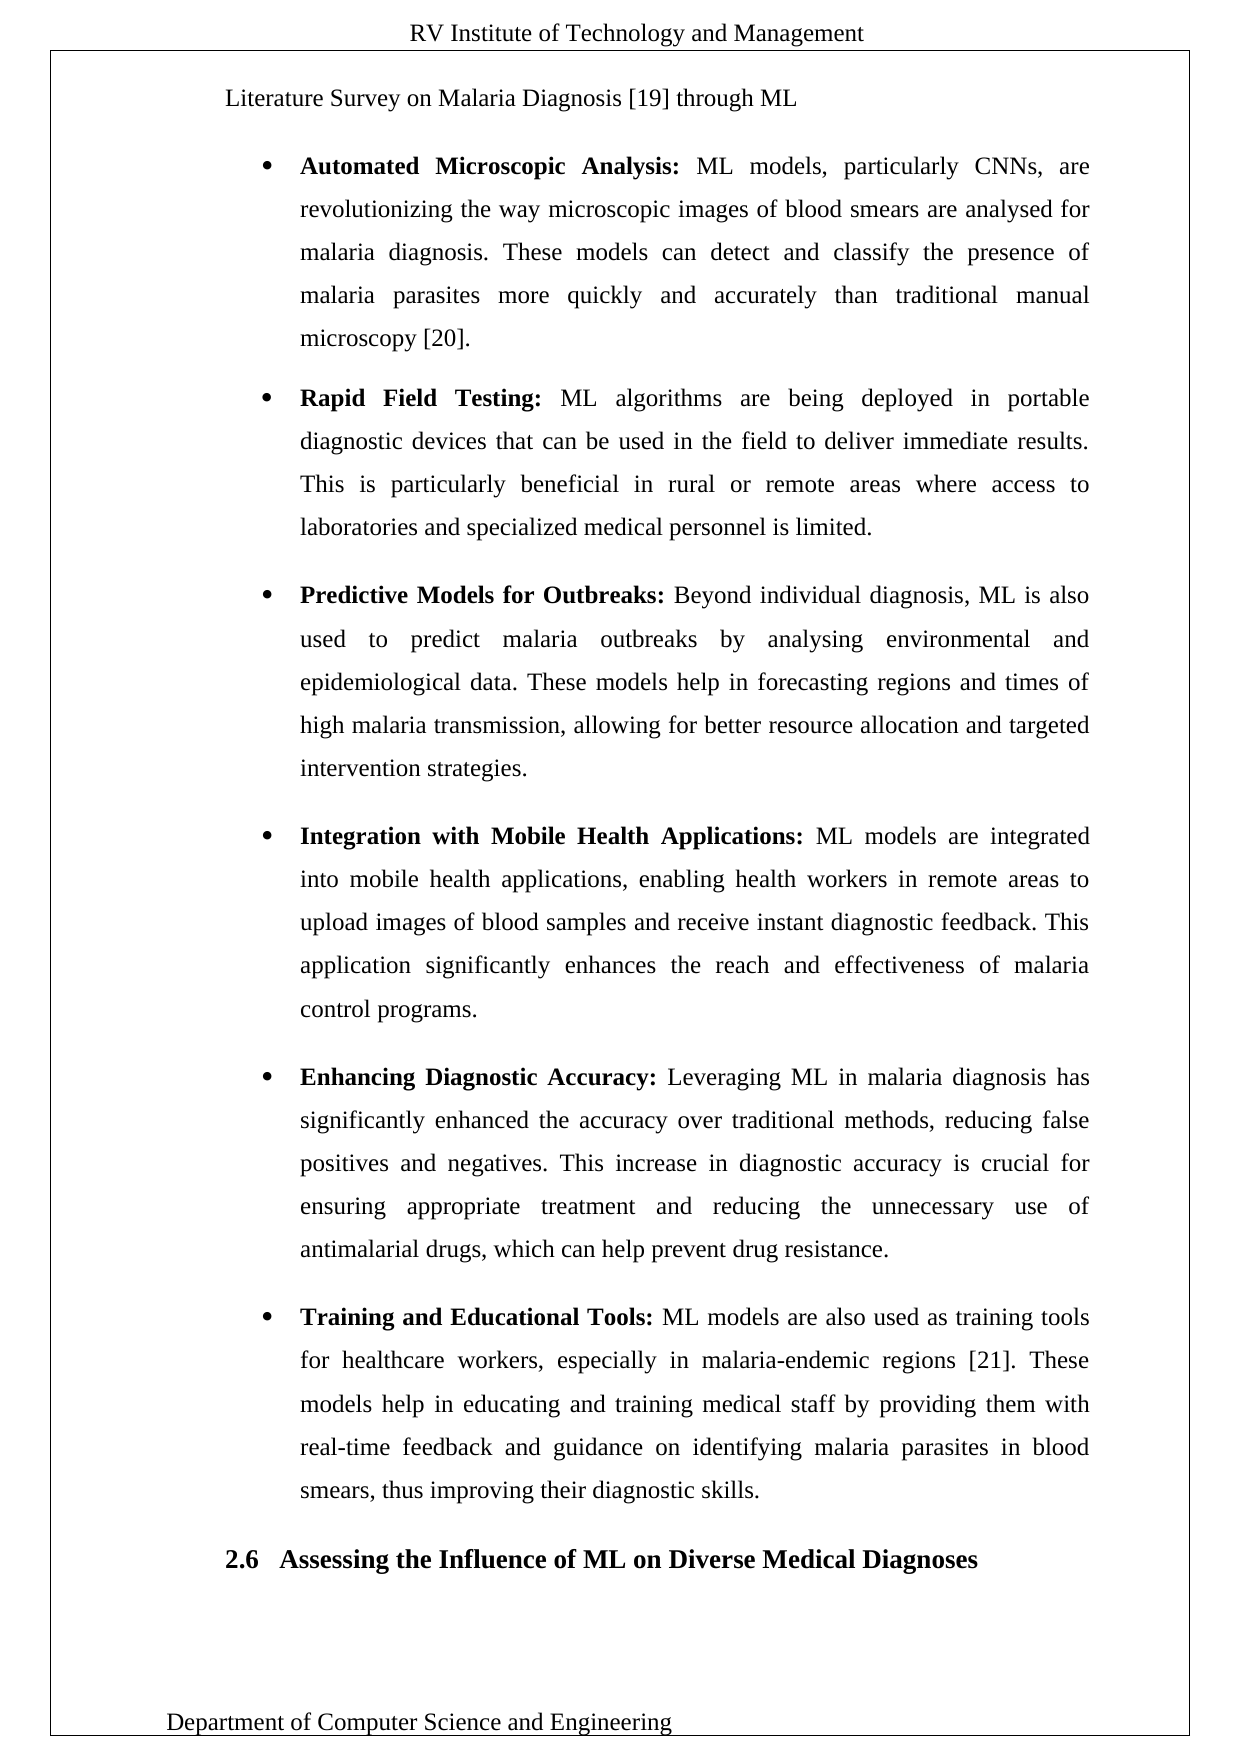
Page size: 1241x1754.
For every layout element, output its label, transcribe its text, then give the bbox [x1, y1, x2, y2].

list Enhancing Diagnostic Accuracy: Leveraging ML in malaria diagnosis has significantly enhanced the accuracy over traditional methods, reducing false positives and negatives. This increase in diagnostic accuracy is crucial for ensuring appropriate treatment and reducing the unnecessary use of antimalarial drugs, which can help prevent drug resistance. [263, 1062, 1090, 1263]
list Automated Microscopic Analysis: ML models, particularly CNNs, are revolutionizing the way microscopic images of blood smears are analysed for malaria diagnosis. These models can detect and classify the presence of malaria parasites more quickly and accurately than traditional manual microscopy [20]. [263, 151, 1090, 352]
list Training and Educational Tools: ML models are also used as training tools for healthcare workers, especially in malaria-endemic regions [21]. These models help in educating and training medical staff by providing them with real-time feedback and guidance on identifying malaria parasites in blood smears, thus improving their diagnostic skills. [263, 1302, 1090, 1504]
list Rapid Field Testing: ML algorithms are being deployed in portable diagnostic devices that can be used in the field to deliver immediate results. This is particularly beneficial in rural or remote areas where access to laboratories and specialized medical personnel is limited. [262, 383, 1090, 541]
text Literature Survey on Malaria Diagnosis [19] through ML [225, 83, 1090, 111]
list Integration with Mobile Health Applications: ML models are integrated into mobile health applications, enabling health workers in remote areas to upload images of blood samples and receive instant diagnostic feedback. This application significantly enhances the reach and effectiveness of malaria control programs. [263, 821, 1090, 1022]
text 2.6 Assessing the Influence of ML on Diverse Medical Diagnoses [225, 1543, 1090, 1574]
list Predictive Models for Outbreaks: Beyond individual diagnosis, ML is also used to predict malaria outbreaks by analysing environmental and epidemiological data. These models help in forecasting regions and times of high malaria transmission, allowing for better resource allocation and targeted intervention strategies. [263, 581, 1090, 782]
